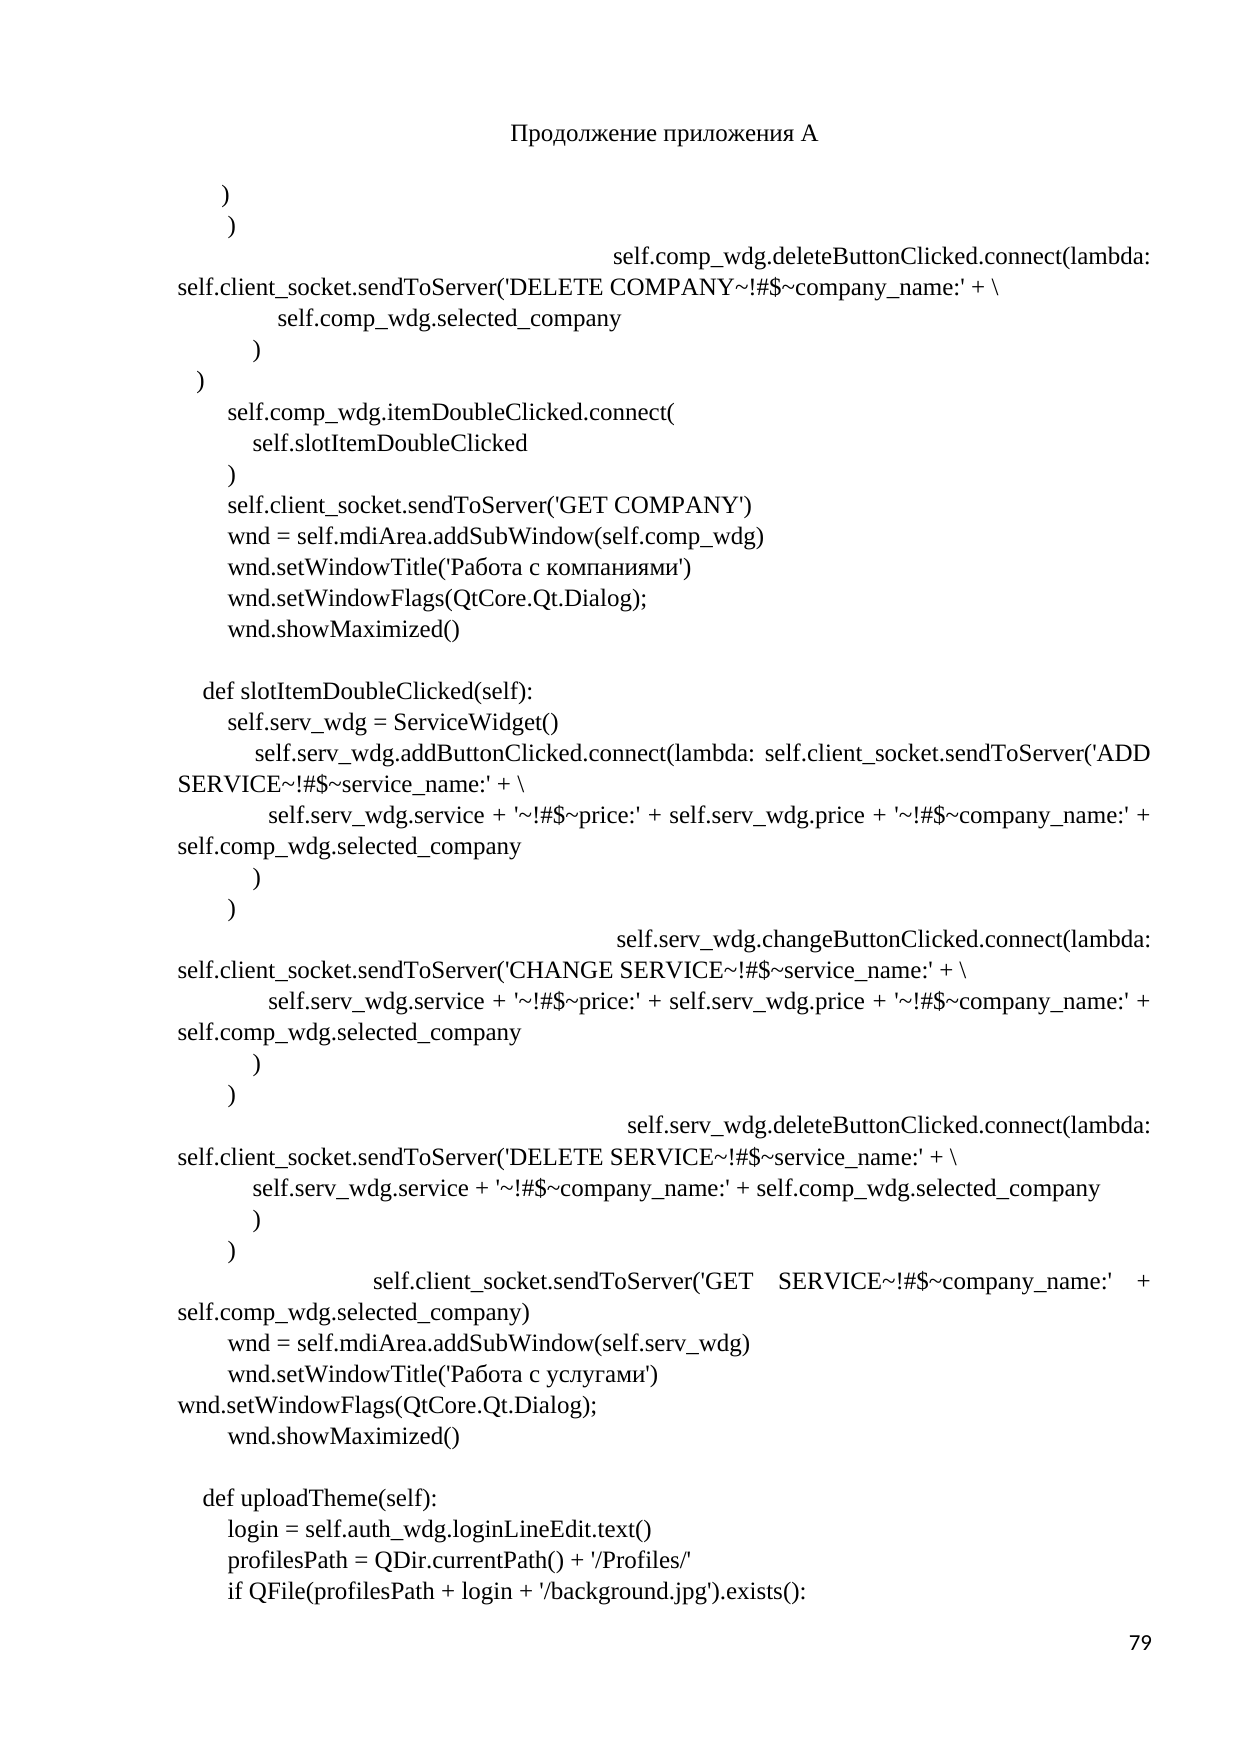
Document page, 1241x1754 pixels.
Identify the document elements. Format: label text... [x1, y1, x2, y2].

text wnd.showMaximized() [177, 1421, 1152, 1450]
text self.comp_wdg.itemDoubleClicked.connect( [177, 397, 1152, 425]
text self.client_socket.sendToServer('GET SERVICE~!#$~company_name:' + self.comp_wdg.selected_company) [177, 1266, 1152, 1326]
text self.comp_wdg.selected_company [177, 303, 1152, 332]
text self.serv_wdg.service + '~!#$~company_name:' + self.comp_wdg.selected_company [177, 1173, 1152, 1201]
text ) [177, 1204, 1152, 1232]
text ) [177, 1048, 1152, 1077]
text login = self.auth_wdg.loginLineEdit.text() [177, 1514, 1152, 1543]
text ) [177, 210, 1152, 239]
text self.comp_wdg.deleteButtonClicked.connect(lambda: self.client_socket.sendToServer('DELETE COMPANY~!#$~company_name:' + \ [177, 241, 1152, 301]
text self.serv_wdg.service + '~!#$~price:' + self.serv_wdg.price + '~!#$~company_name:' + self.comp_wdg.selected_company [177, 800, 1152, 860]
text def slotItemDoubleClicked(self): [177, 676, 1152, 705]
text self.slotItemDoubleClicked [177, 428, 1152, 456]
text self.serv_wdg.changeButtonClicked.connect(lambda: self.client_socket.sendToServer('CHANGE SERVICE~!#$~service_name:' + \ [177, 924, 1152, 984]
text wnd.showMaximized() [177, 614, 1152, 643]
text wnd.setWindowTitle('Работа с компаниями') [177, 552, 1152, 581]
text wnd.setWindowTitle('Работа с услугами') [177, 1359, 1152, 1388]
text def uploadTheme(self): [177, 1483, 1152, 1512]
text ) [177, 459, 1152, 487]
text wnd.setWindowFlags(QtCore.Qt.Dialog); [177, 1390, 1152, 1419]
text profilesPath = QDir.currentPath() + '/Profiles/' [177, 1545, 1152, 1574]
text wnd = self.mdiArea.addSubWindow(self.serv_wdg) [177, 1328, 1152, 1357]
text ) [177, 179, 1152, 208]
text ) [177, 862, 1152, 891]
text wnd.setWindowFlags(QtCore.Qt.Dialog); [177, 583, 1152, 612]
text wnd = self.mdiArea.addSubWindow(self.comp_wdg) [177, 521, 1152, 549]
text if QFile(profilesPath + login + '/background.jpg').exists(): [177, 1576, 1152, 1605]
text self.client_socket.sendToServer('GET COMPANY') [177, 490, 1152, 518]
text self.serv_wdg.deleteButtonClicked.connect(lambda: self.client_socket.sendToServer('DELETE SERVICE~!#$~service_name:' + \ [177, 1111, 1152, 1170]
text self.serv_wdg.addButtonClicked.connect(lambda: self.client_socket.sendToServer('ADD SERVICE~!#$~service_name:' + \ [177, 738, 1152, 798]
text ) [177, 1079, 1152, 1108]
text ) [177, 1235, 1152, 1263]
text ) [177, 366, 1152, 394]
text self.serv_wdg = ServiceWidget() [177, 707, 1152, 736]
text ) [177, 334, 1152, 363]
text self.serv_wdg.service + '~!#$~price:' + self.serv_wdg.price + '~!#$~company_name:' + self.comp_wdg.selected_company [177, 986, 1152, 1046]
text Продолжение приложения А [177, 118, 1152, 147]
text ) [177, 893, 1152, 922]
